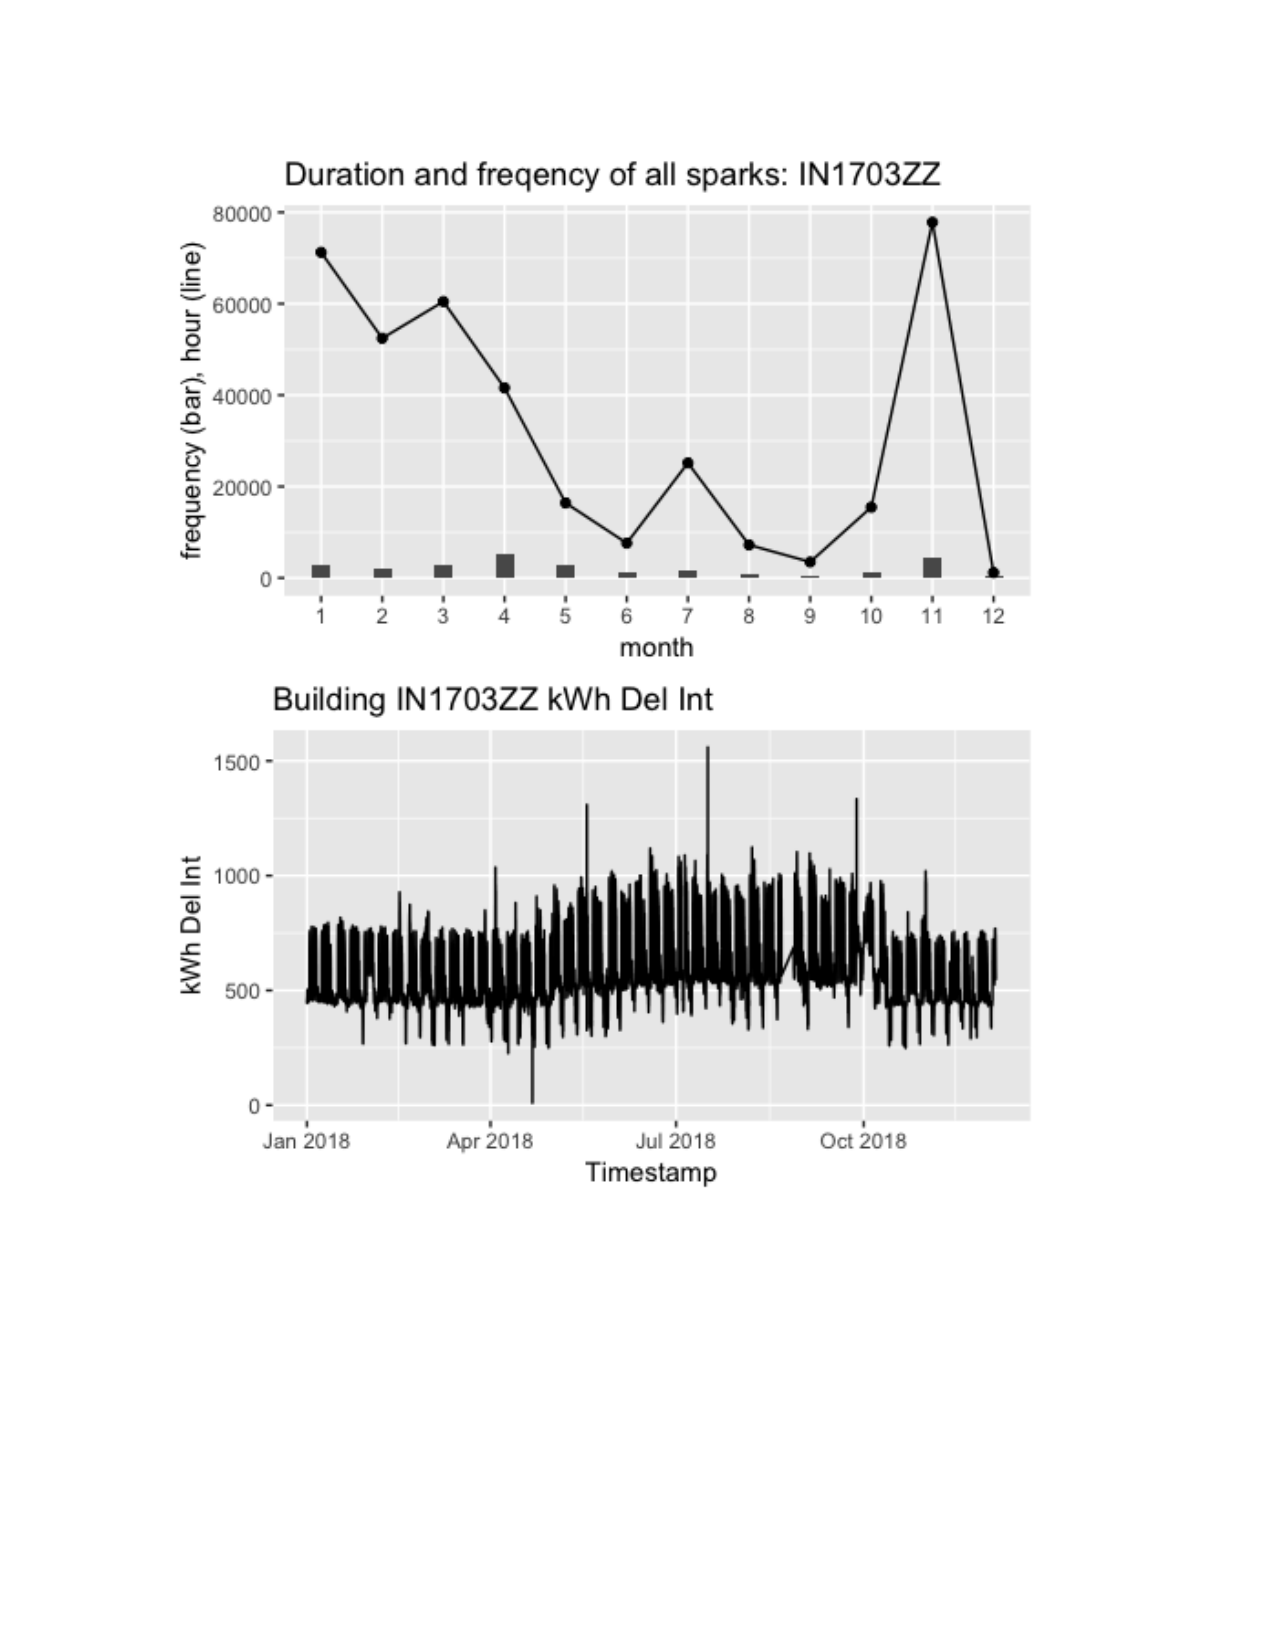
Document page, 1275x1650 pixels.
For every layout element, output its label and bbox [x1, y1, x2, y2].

picture [168, 150, 1044, 1200]
